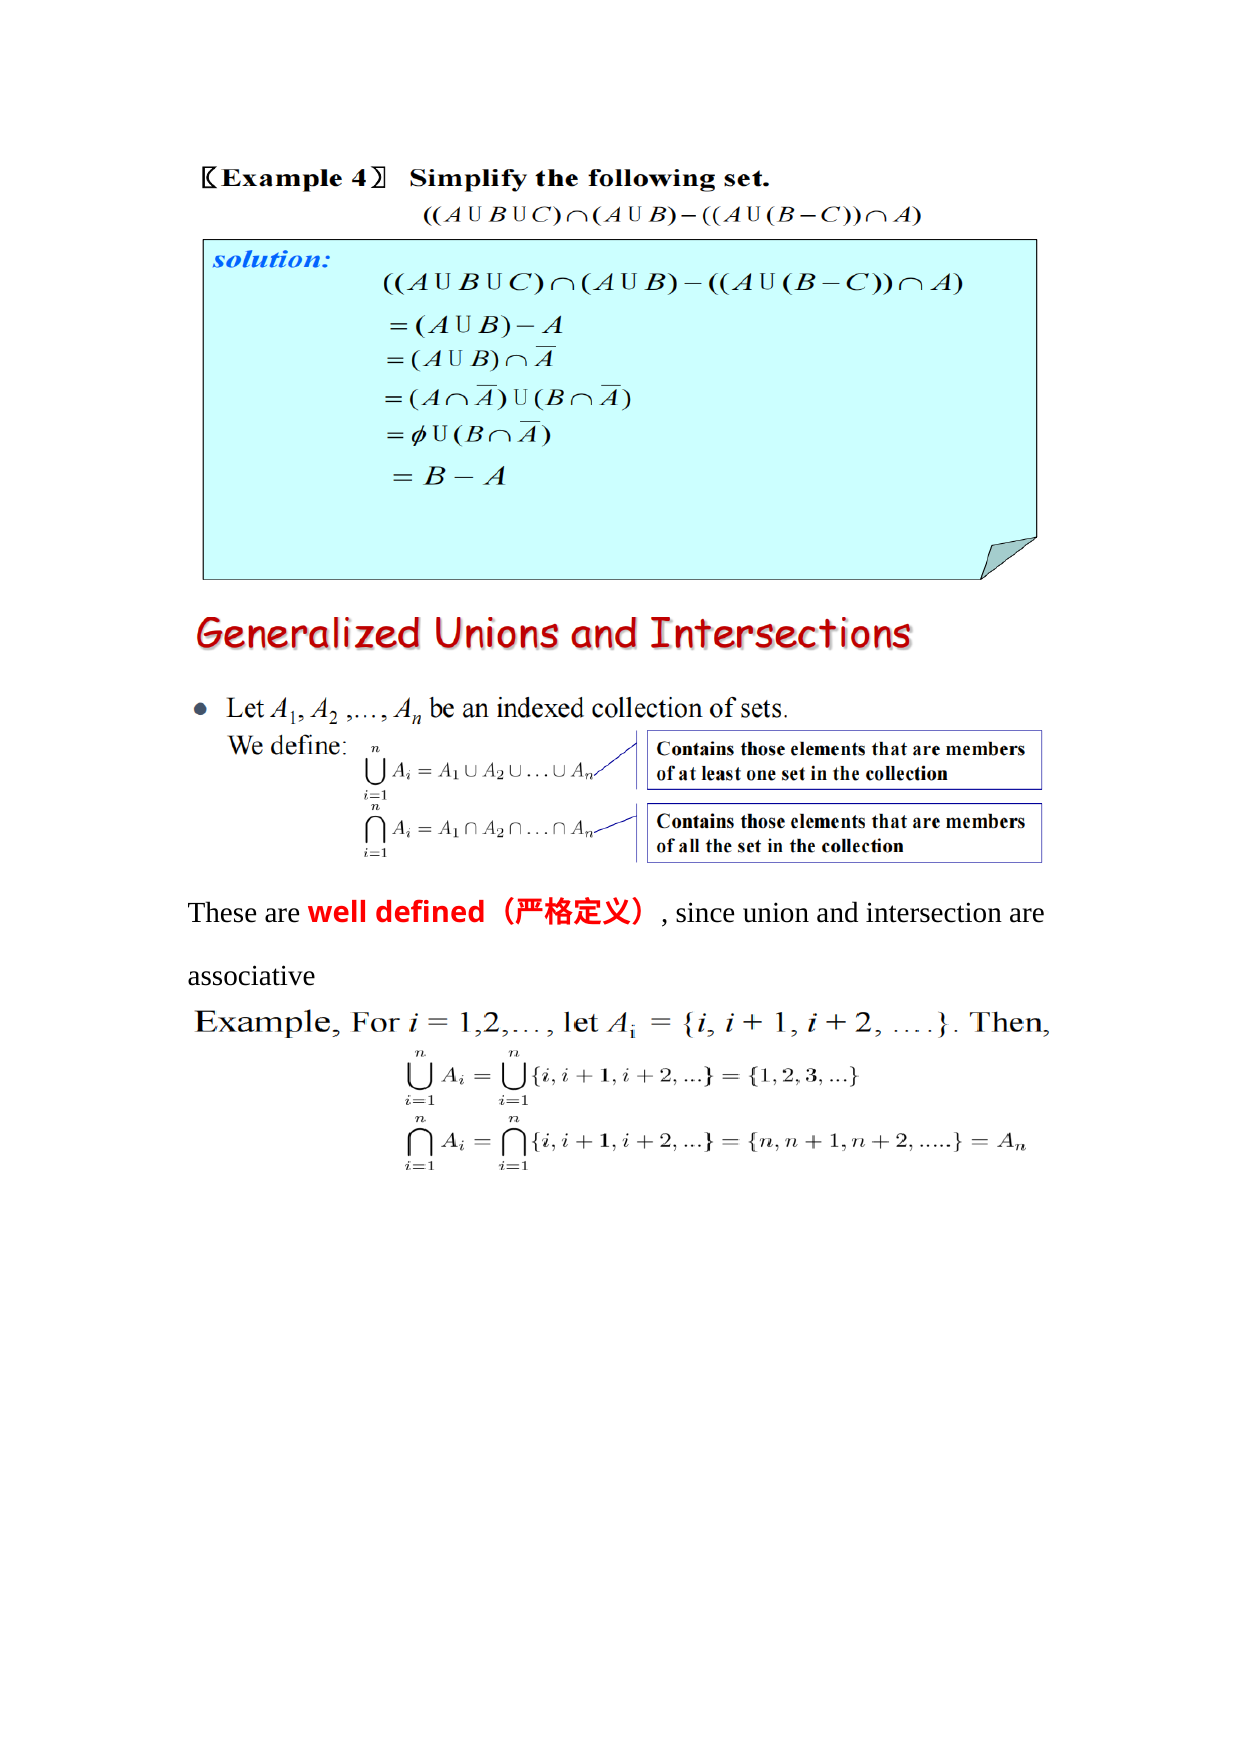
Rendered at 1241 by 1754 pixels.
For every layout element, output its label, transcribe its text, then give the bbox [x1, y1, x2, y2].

picture [187, 162, 1053, 590]
text These are well defined（严格定义）, since union and intersection are associative [187, 877, 1053, 1007]
picture [187, 617, 1053, 874]
picture [187, 1007, 1053, 1170]
